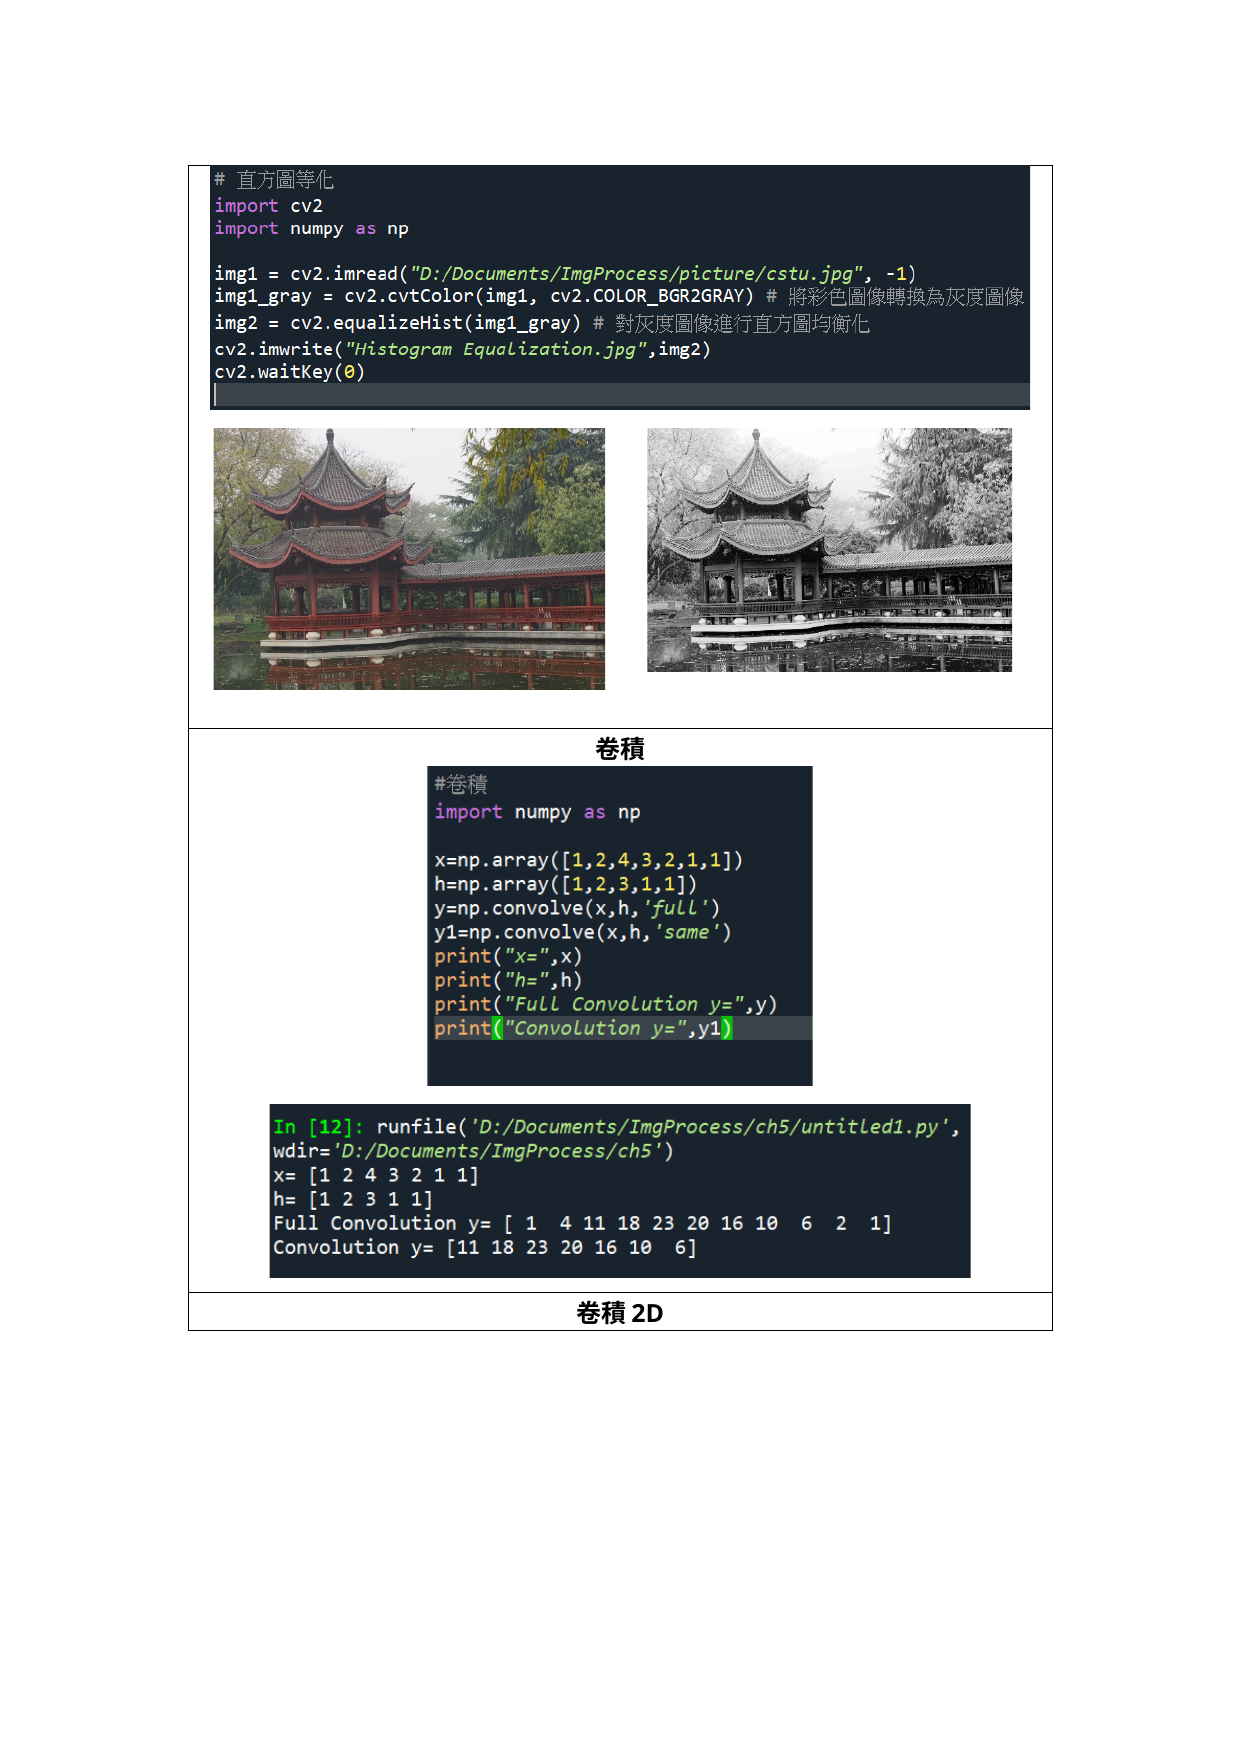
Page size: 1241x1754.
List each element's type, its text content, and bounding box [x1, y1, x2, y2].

table_cell 卷積2D [189, 1293, 1052, 1330]
picture [427, 766, 813, 1086]
table_cell 卷積 [189, 729, 1052, 1292]
picture [647, 428, 1013, 672]
picture [210, 165, 1030, 410]
table_cell 直方圖等化 [189, 166, 1052, 728]
picture [269, 1104, 971, 1278]
picture [213, 428, 606, 690]
